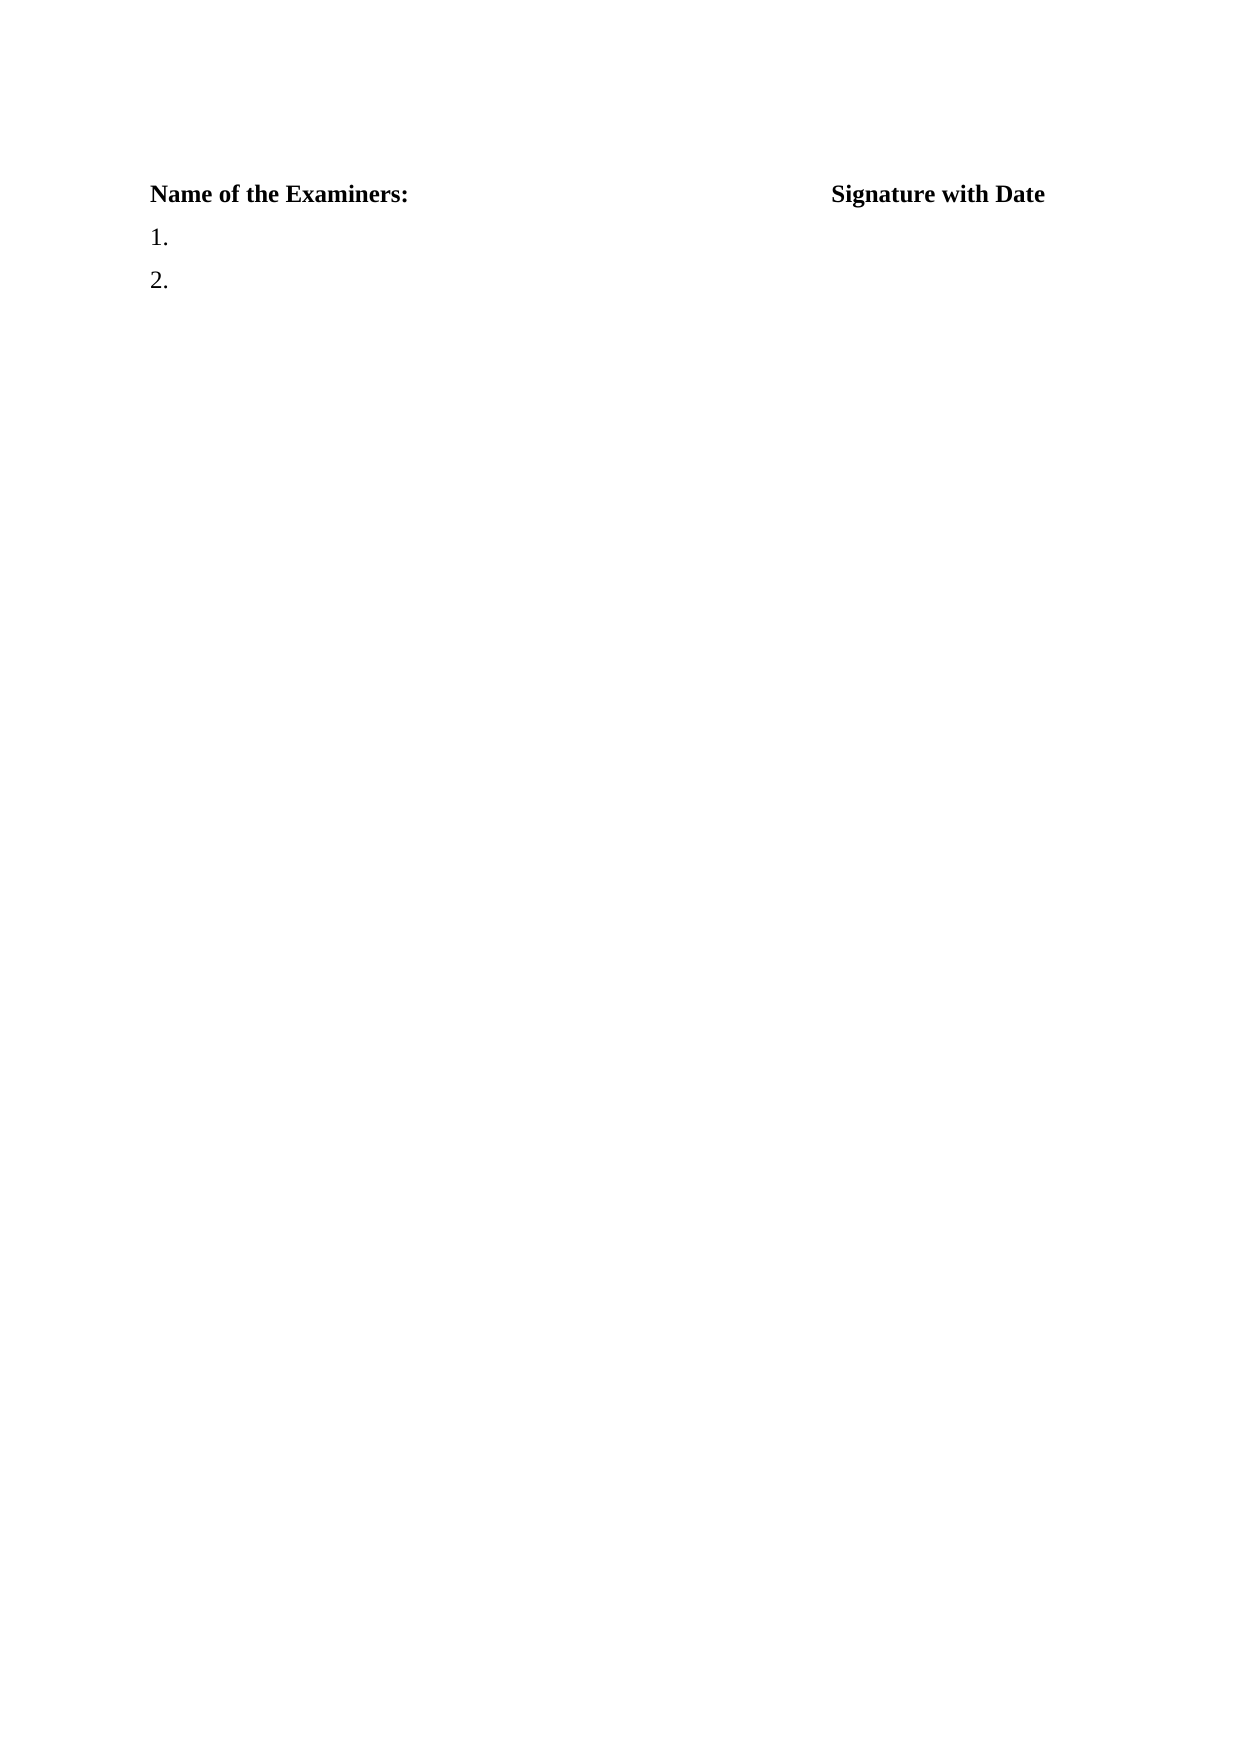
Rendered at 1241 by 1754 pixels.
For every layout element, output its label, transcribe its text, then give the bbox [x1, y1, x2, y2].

text 2. [150, 265, 1090, 294]
text 1. [150, 222, 1090, 251]
text Name of the Examiners: Signature with Date [150, 179, 1090, 207]
